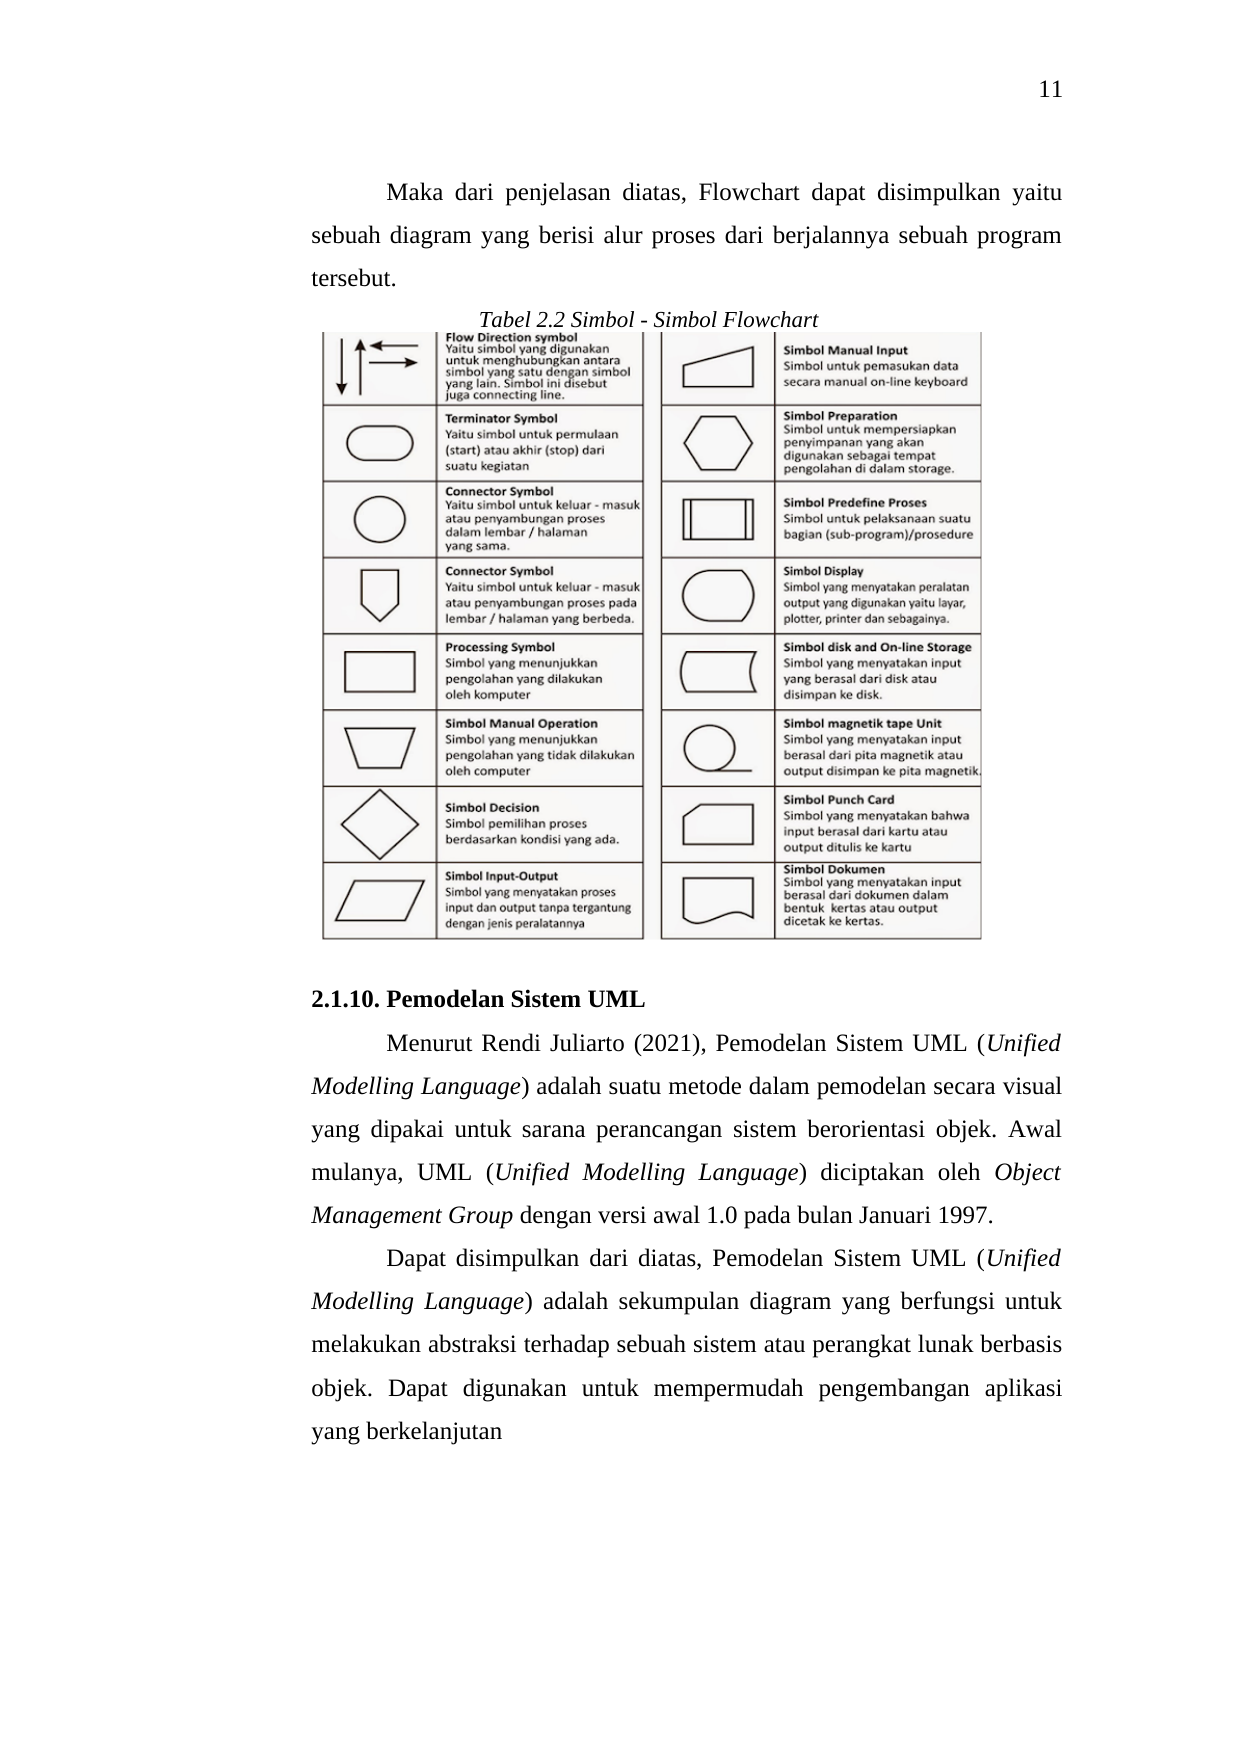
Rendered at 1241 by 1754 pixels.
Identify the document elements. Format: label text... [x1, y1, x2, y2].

text Tabel 2.2 Simbol - Simbol Flowchart [236, 307, 1063, 333]
subtitle Pemodelan Sistem UML [311, 984, 1063, 1013]
text Dapat disimpulkan dari diatas, Pemodelan Sistem UML (Unified Modelling Language) adalah sekumpulan diagram yang berfungsi untuk melakukan abstraksi terhadap sebuah sistem atau perangkat lunak berbasis objek. Dapat digunakan untuk mempermudah pengembangan aplikasi yang berkelanjutan [311, 1243, 1063, 1444]
text Menurut Rendi Juliarto (2021), Pemodelan Sistem UML (Unified Modelling Language) adalah suatu metode dalam pemodelan secara visual yang dipakai untuk sarana perancangan sistem berorientasi objek. Awal mulanya, UML (Unified Modelling Language) diciptakan oleh Object Management Group dengan versi awal 1.0 pada bulan Januari 1997. [311, 1028, 1063, 1229]
subtitle Maka dari penjelasan diatas, Flowchart dapat disimpulkan yaitu sebuah diagram yang berisi alur proses dari berjalannya sebuah program tersebut. [311, 177, 1063, 292]
picture [317, 332, 982, 944]
